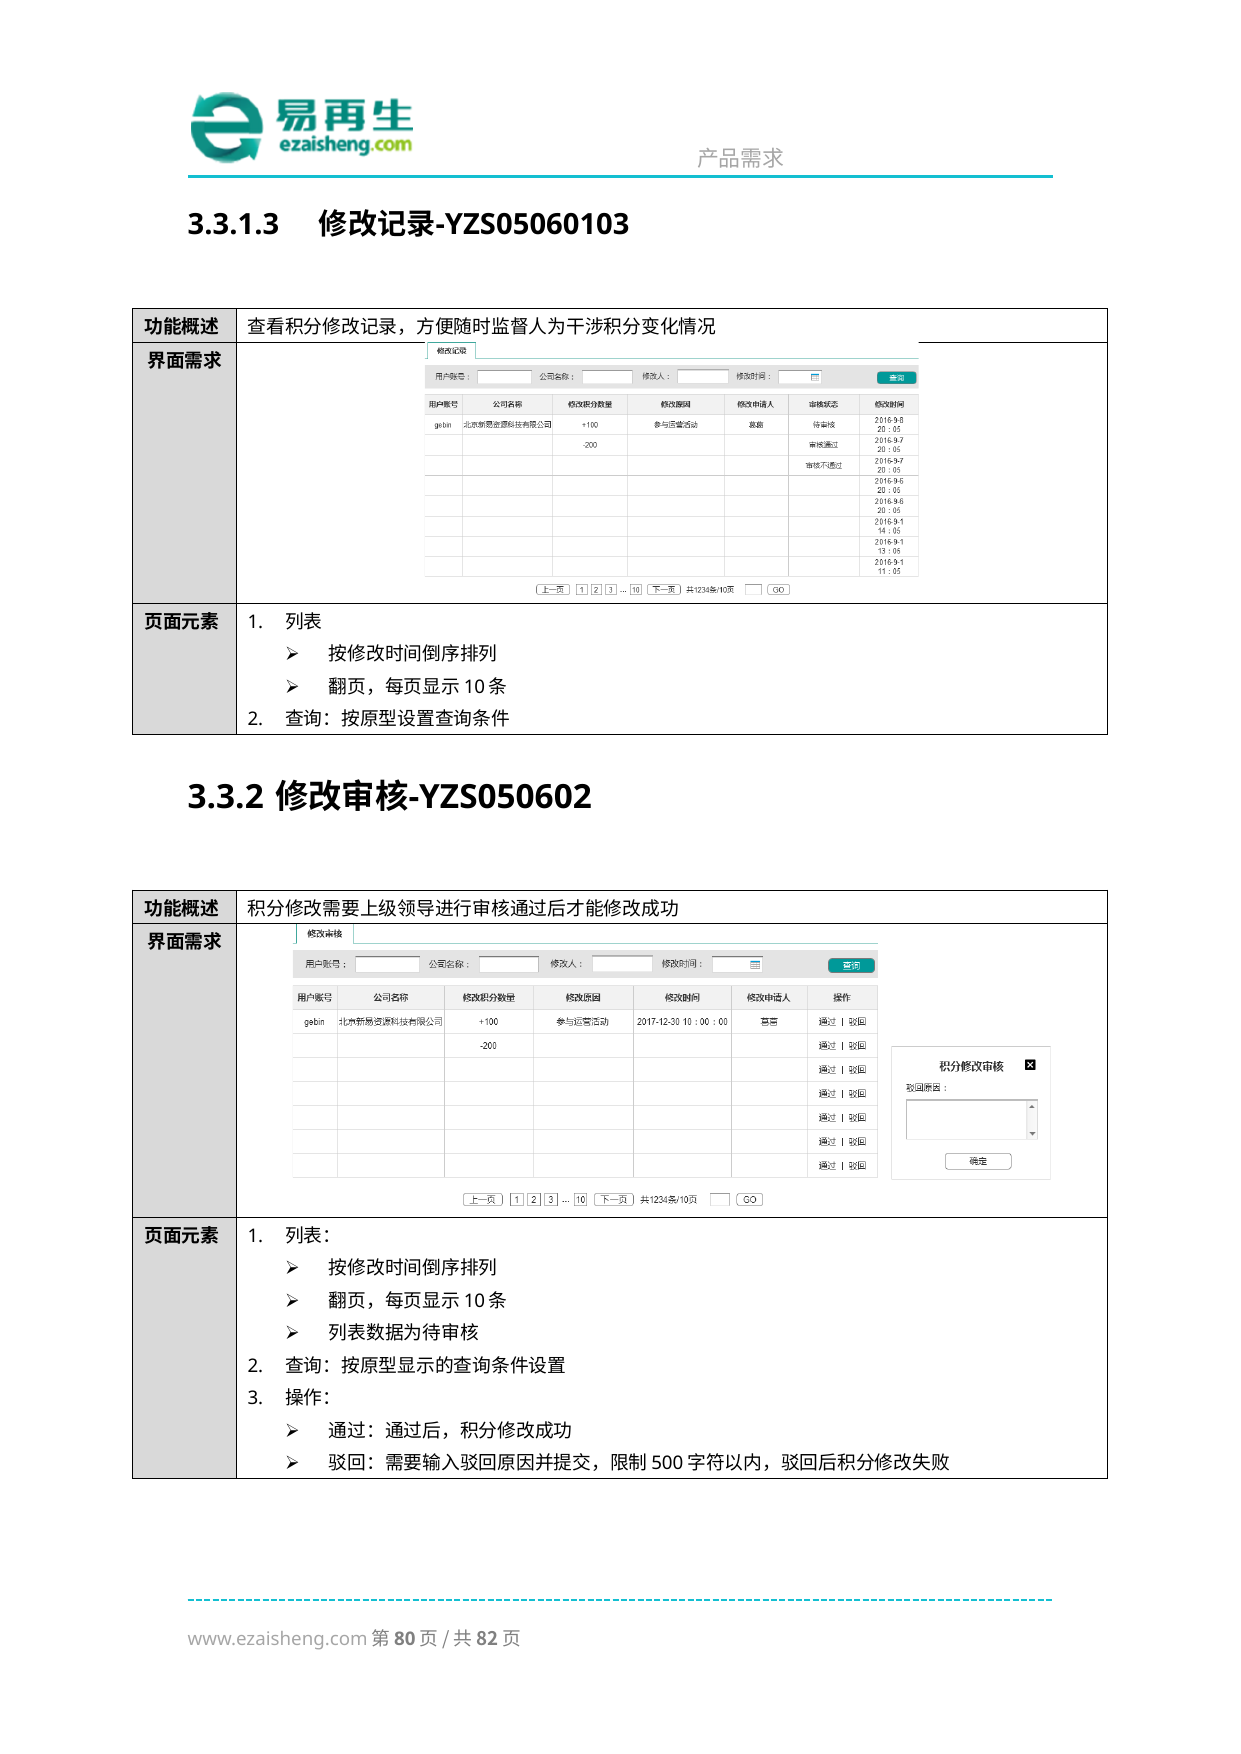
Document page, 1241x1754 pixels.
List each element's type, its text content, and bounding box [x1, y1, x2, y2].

table_cell [237, 924, 1107, 1217]
table_cell [237, 343, 1107, 603]
picture [187, 88, 418, 167]
table_cell 列表： 按修改时间倒序排列 翻页，每页显示10条 列表数据为待审核 查询：按原型显示的查询条件设置 操作： 通过：通过后，积分修改成功 驳回：需要输入驳回原因并提交，限制500字符以内，驳回后积分修改失败 [237, 1218, 1107, 1478]
table_cell 页面元素 [133, 604, 236, 734]
subtitle 修改记录-YZS05060103 [187, 189, 1053, 254]
table_cell 界面需求 [133, 924, 236, 1217]
picture [424, 342, 919, 595]
table_header 积分修改需要上级领导进行审核通过后才能修改成功 [237, 891, 1107, 923]
picture [292, 924, 1051, 1206]
table_header 功能概述 [133, 891, 236, 923]
table_cell 界面需求 [133, 343, 236, 603]
table_header 查看积分修改记录，方便随时监督人为干涉积分变化情况 [237, 309, 1107, 342]
subtitle 修改审核-YZS050602 [187, 762, 1053, 827]
table_cell 列表 按修改时间倒序排列 翻页，每页显示10条 查询：按原型设置查询条件 [237, 604, 1107, 734]
table_cell 页面元素 [133, 1218, 236, 1478]
table_header 功能概述 [133, 309, 236, 342]
